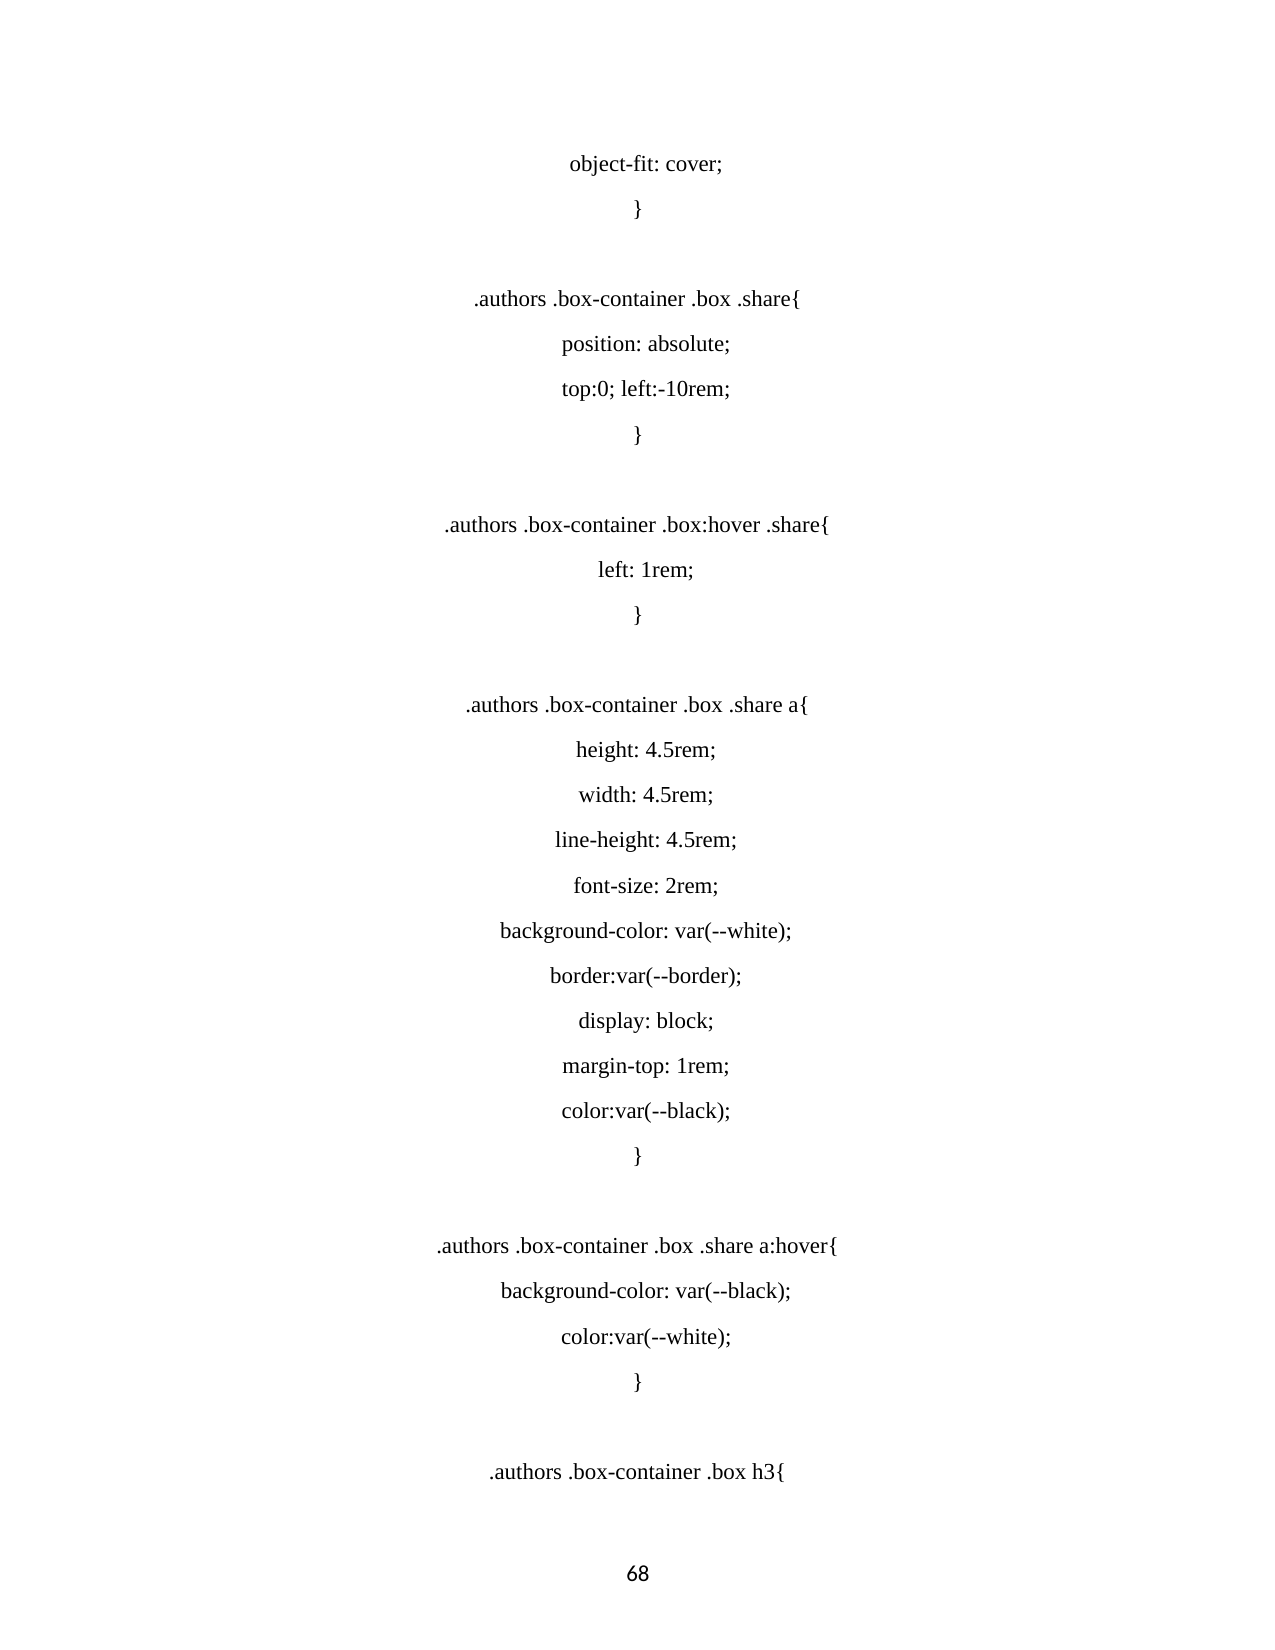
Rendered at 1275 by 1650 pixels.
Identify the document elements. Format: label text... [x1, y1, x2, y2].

text .authors .box-container .box .share{ [150, 285, 1125, 312]
text color:var(--white); [150, 1323, 1125, 1349]
text color:var(--black); [150, 1097, 1125, 1123]
text .authors .box-container .box .share a{ [150, 691, 1125, 718]
text margin-top: 1rem; [150, 1052, 1125, 1078]
text .authors .box-container .box:hover .share{ [150, 511, 1125, 537]
text width: 4.5rem; [150, 781, 1125, 808]
text font-size: 2rem; [150, 872, 1125, 898]
text background-color: var(--black); [150, 1278, 1125, 1304]
text } [150, 1368, 1125, 1394]
text object-fit: cover; [150, 150, 1125, 176]
text left: 1rem; [150, 556, 1125, 582]
text position: absolute; [150, 330, 1125, 357]
text display: block; [150, 1007, 1125, 1033]
text } [150, 195, 1125, 221]
text background-color: var(--white); [150, 917, 1125, 943]
text .authors .box-container .box .share a:hover{ [150, 1232, 1125, 1259]
text height: 4.5rem; [150, 736, 1125, 763]
text } [150, 601, 1125, 627]
text line-height: 4.5rem; [150, 827, 1125, 853]
text .authors .box-container .box h3{ [150, 1458, 1125, 1484]
text top:0; left:-10rem; [150, 376, 1125, 402]
text border:var(--border); [150, 962, 1125, 988]
text } [150, 1142, 1125, 1169]
text } [150, 421, 1125, 447]
